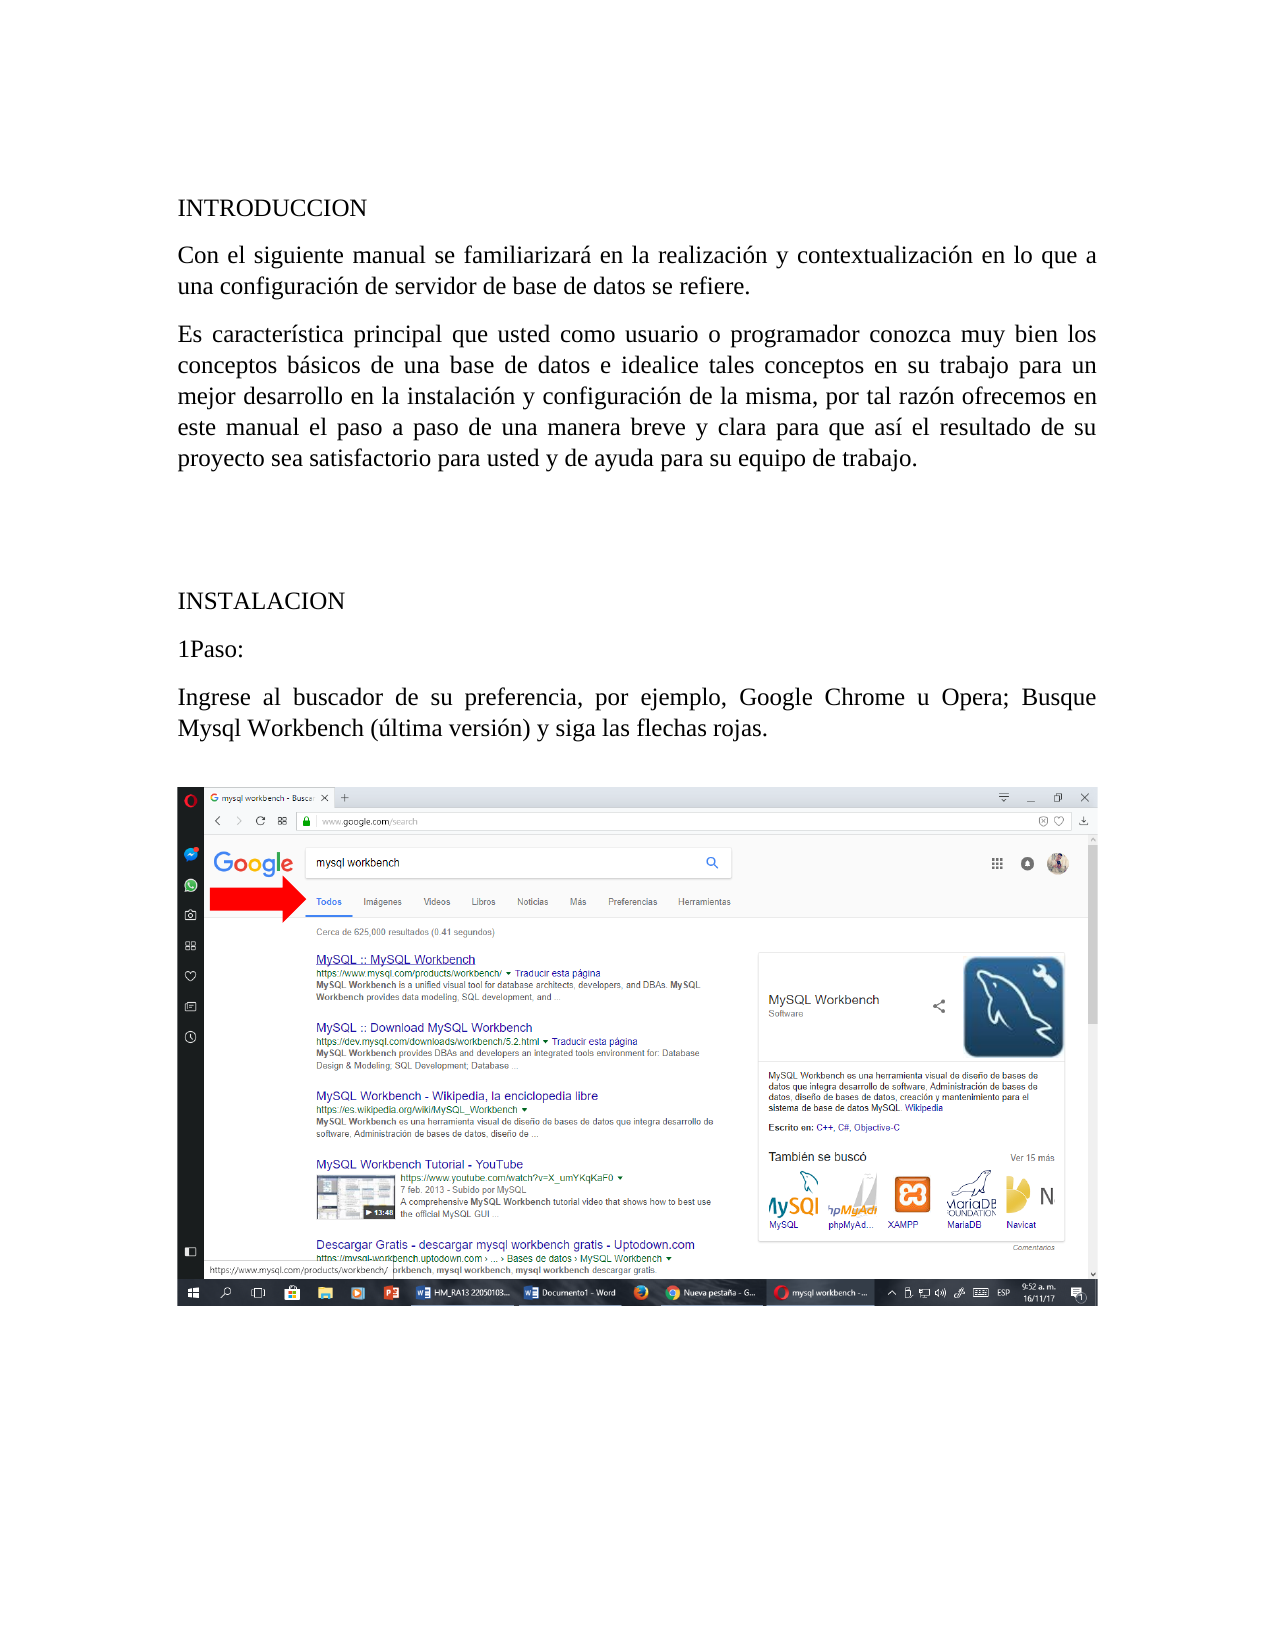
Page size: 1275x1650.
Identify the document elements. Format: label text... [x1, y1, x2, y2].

text 1Paso: [177, 634, 1098, 663]
text Con el siguiente manual se familiarizará en la realización y contextualización en lo que a una configuración de servidor de base de datos se refiere. [177, 240, 1098, 300]
text INTRODUCCION [177, 193, 1098, 221]
text INSTALACION [177, 586, 1098, 615]
text Ingrese al buscador de su preferencia, por ejemplo, Google Chrome u Opera; Busque Mysql Workbench (última versión) y siga las flechas rojas. [177, 682, 1098, 742]
picture [177, 787, 1098, 1306]
text Es característica principal que usted como usuario o programador conozca muy bien los conceptos básicos de una base de datos e idealice tales conceptos en su trabajo para un mejor desarrollo en la instalación y configuración de la misma, por tal razón ofrecemos en este manual el paso a paso de una manera breve y clara para que así el resultado de su proyecto sea satisfactorio para usted y de ayuda para su equipo de trabajo. [177, 319, 1098, 472]
